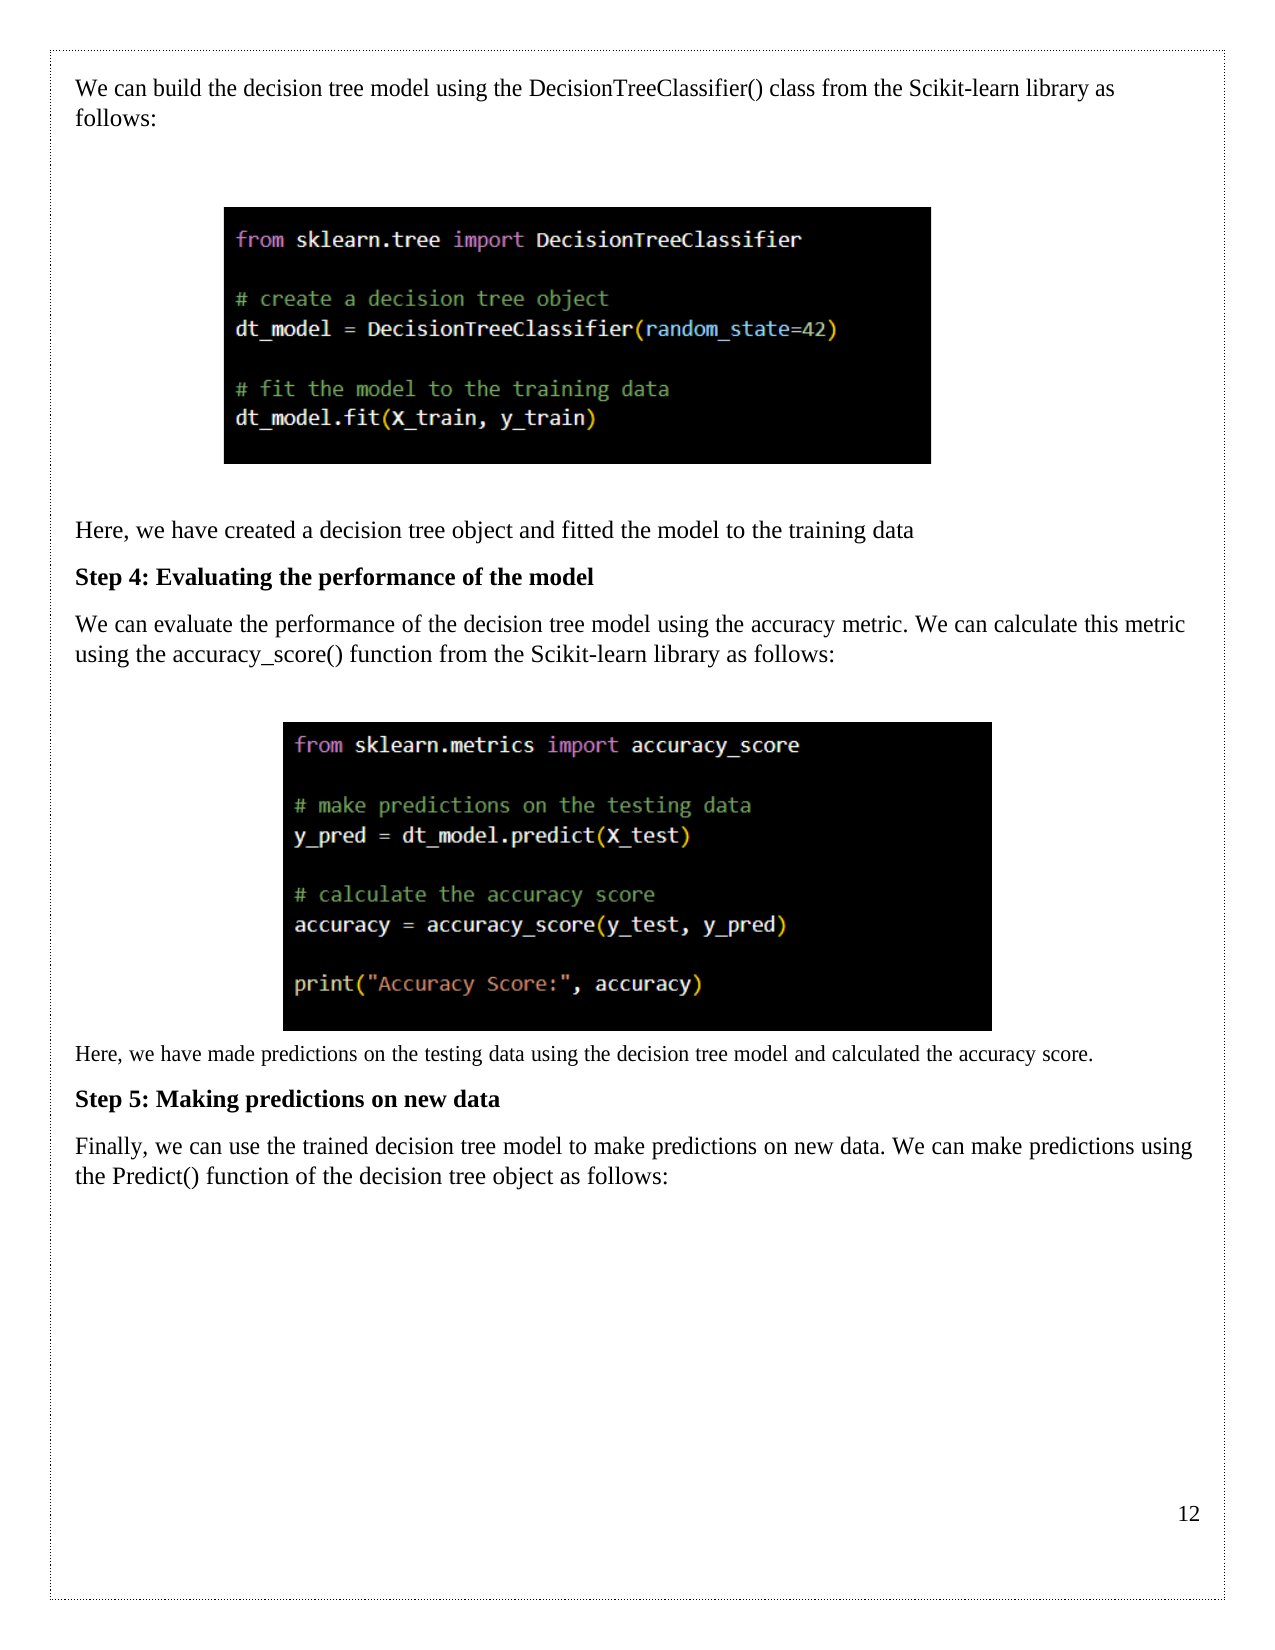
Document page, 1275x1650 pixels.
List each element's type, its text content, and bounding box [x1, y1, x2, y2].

subtitle Step 4: Evaluating the performance of the model [75, 562, 1210, 591]
picture [283, 722, 992, 1031]
text We can evaluate the performance of the decision tree model using the accuracy metric. We can calculate this metric using the accuracy_score() function from the Scikit-learn library as follows: [75, 609, 1210, 668]
subtitle Step 5: Making predictions on new data [75, 1084, 1210, 1113]
picture [223, 207, 932, 464]
text Here, we have created a decision tree object and fitted the model to the training data [75, 515, 1210, 543]
text We can build the decision tree model using the DecisionTreeClassifier() class from the Scikit-learn library as follows: [75, 73, 1186, 132]
text Finally, we can use the trained decision tree model to make predictions on new data. We can make predictions using the Predict() function of the decision tree object as follows: [75, 1131, 1210, 1190]
